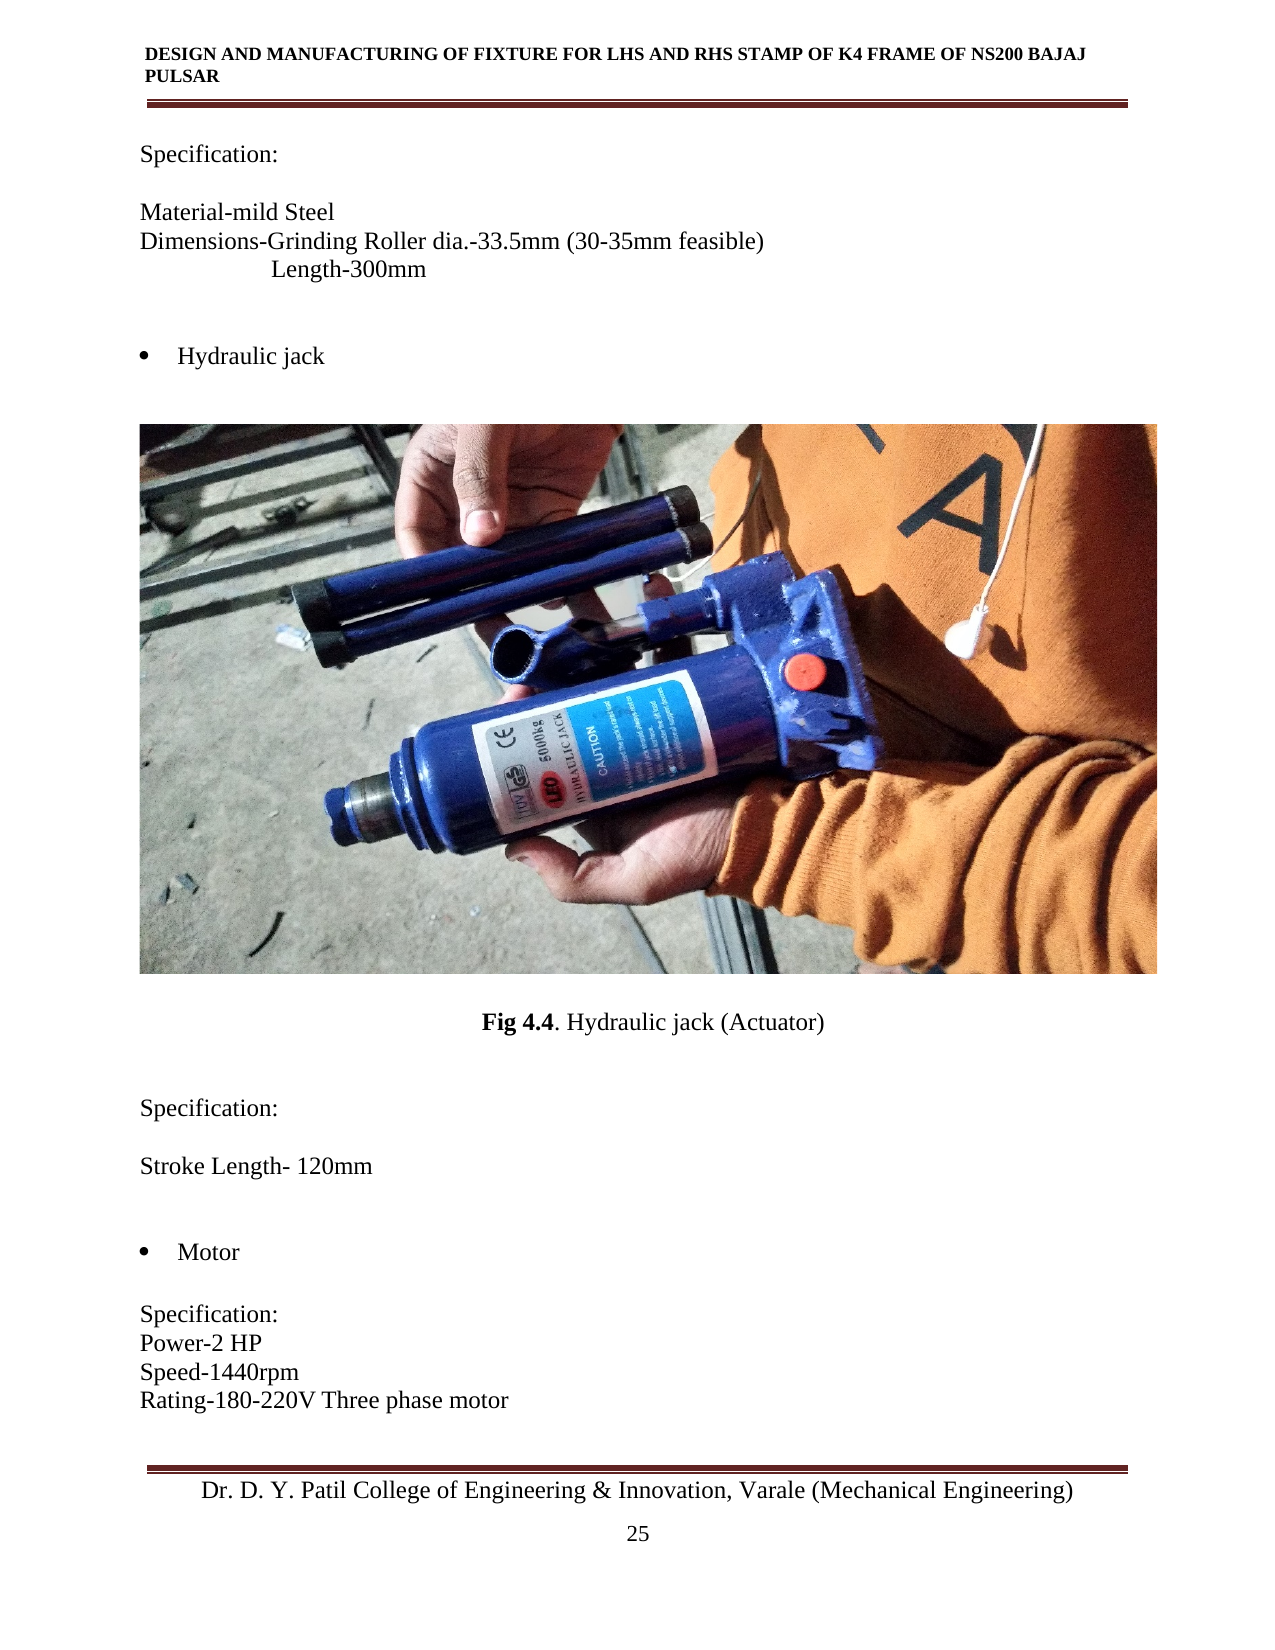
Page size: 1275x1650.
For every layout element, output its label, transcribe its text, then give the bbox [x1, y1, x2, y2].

text Specification: [139, 1299, 1167, 1328]
text Specification: [139, 1093, 1167, 1122]
text Length-300mm [139, 254, 1167, 283]
text Speed-1440rpm [139, 1357, 1167, 1386]
text Power-2 HP [139, 1328, 1167, 1357]
list Hydraulic jack [139, 341, 1167, 369]
list Motor [139, 1237, 1167, 1266]
text Stroke Length- 120mm [139, 1151, 1167, 1179]
text Specification: [139, 139, 1167, 168]
text Material-mild Steel [139, 197, 1167, 226]
text Dimensions-Grinding Roller dia.-33.5mm (30-35mm feasible) [139, 226, 1167, 254]
text Rating-180-220V Three phase motor [139, 1386, 1167, 1414]
picture [139, 424, 1158, 974]
text Fig 4.4. Hydraulic jack (Actuator) [139, 1007, 1167, 1036]
